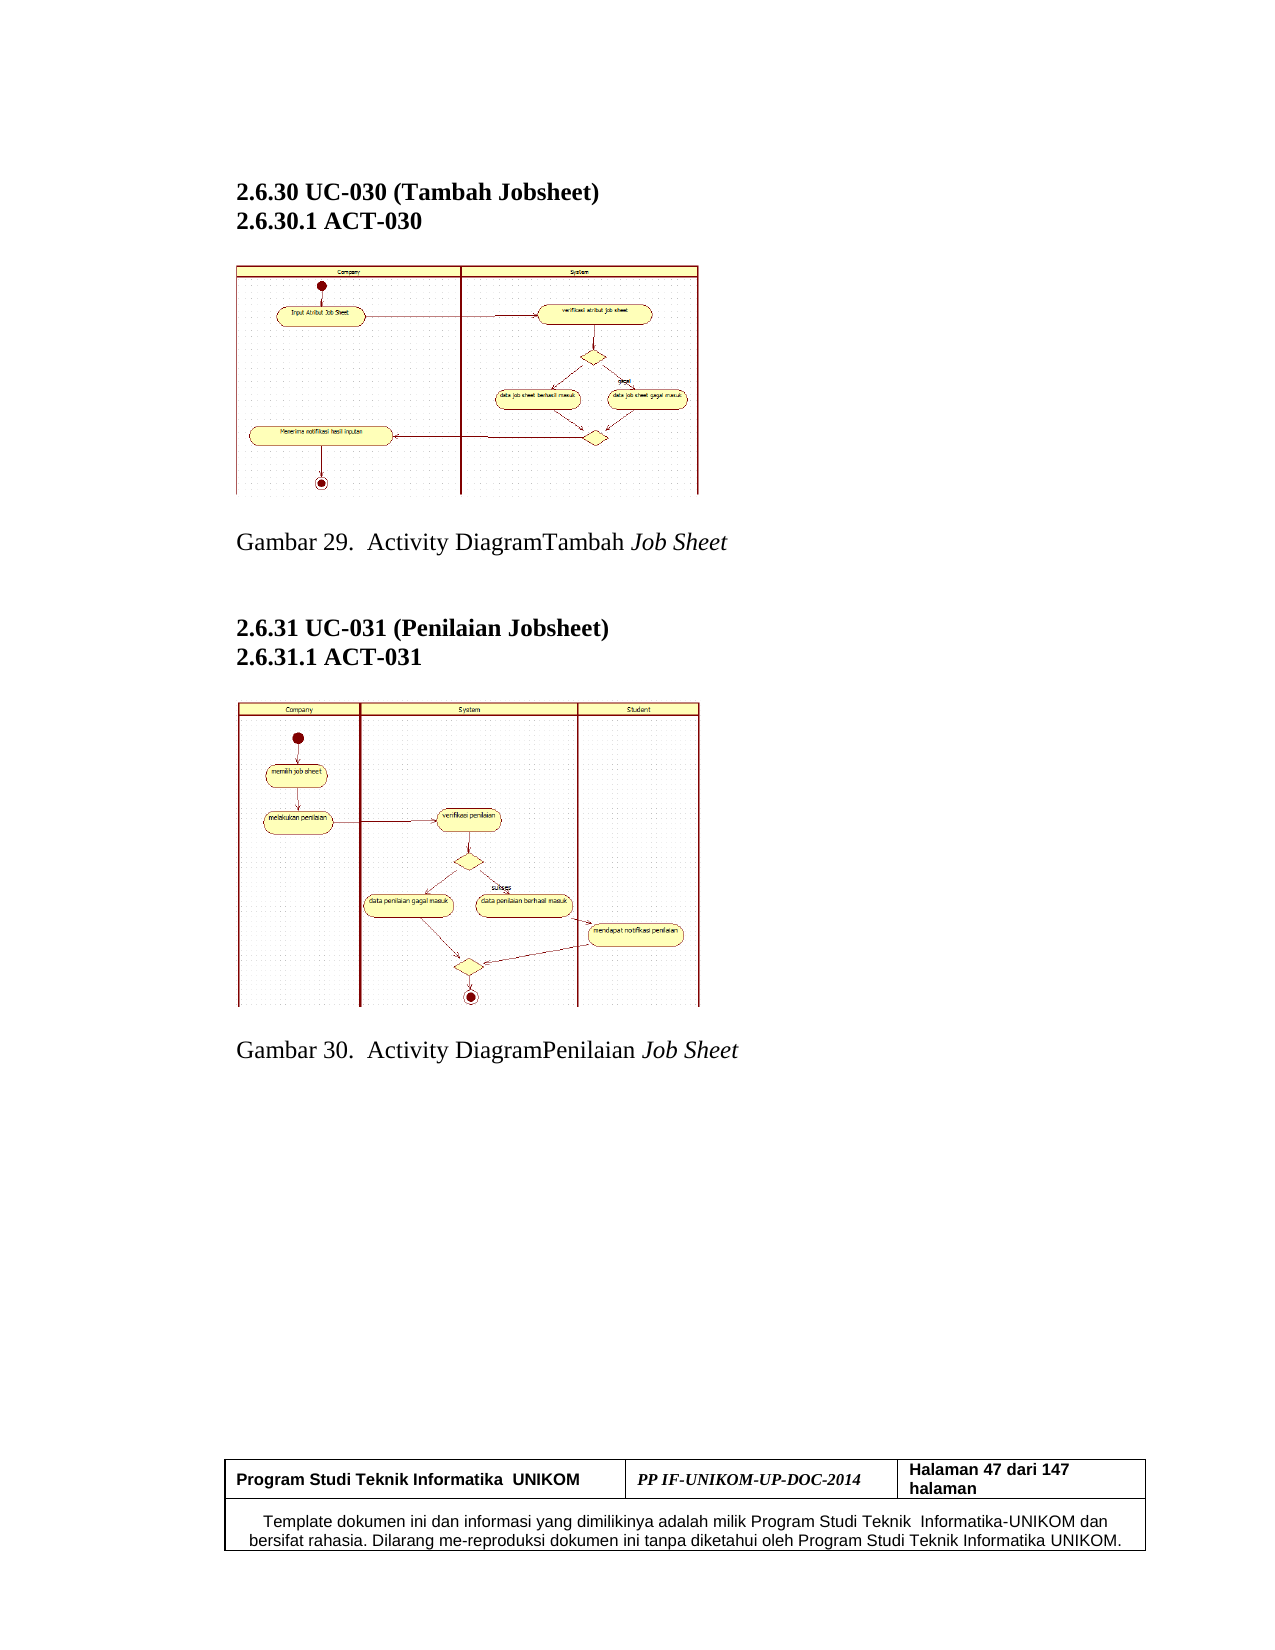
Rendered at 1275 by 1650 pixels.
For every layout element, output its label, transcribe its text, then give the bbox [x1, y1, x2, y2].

text Gambar 29. Activity DiagramTambah Job Sheet [236, 527, 1098, 556]
picture [236, 263, 701, 499]
text 2.6.30 UC-030 (Tambah Jobsheet) [236, 177, 1098, 206]
picture [236, 699, 701, 1007]
text 2.6.30.1 ACT-030 [236, 206, 1098, 235]
text 2.6.31.1 ACT-031 [236, 642, 1098, 671]
text 2.6.31 UC-031 (Penilaian Jobsheet) [236, 613, 1098, 642]
text Gambar 30. Activity DiagramPenilaian Job Sheet [236, 1035, 1098, 1064]
